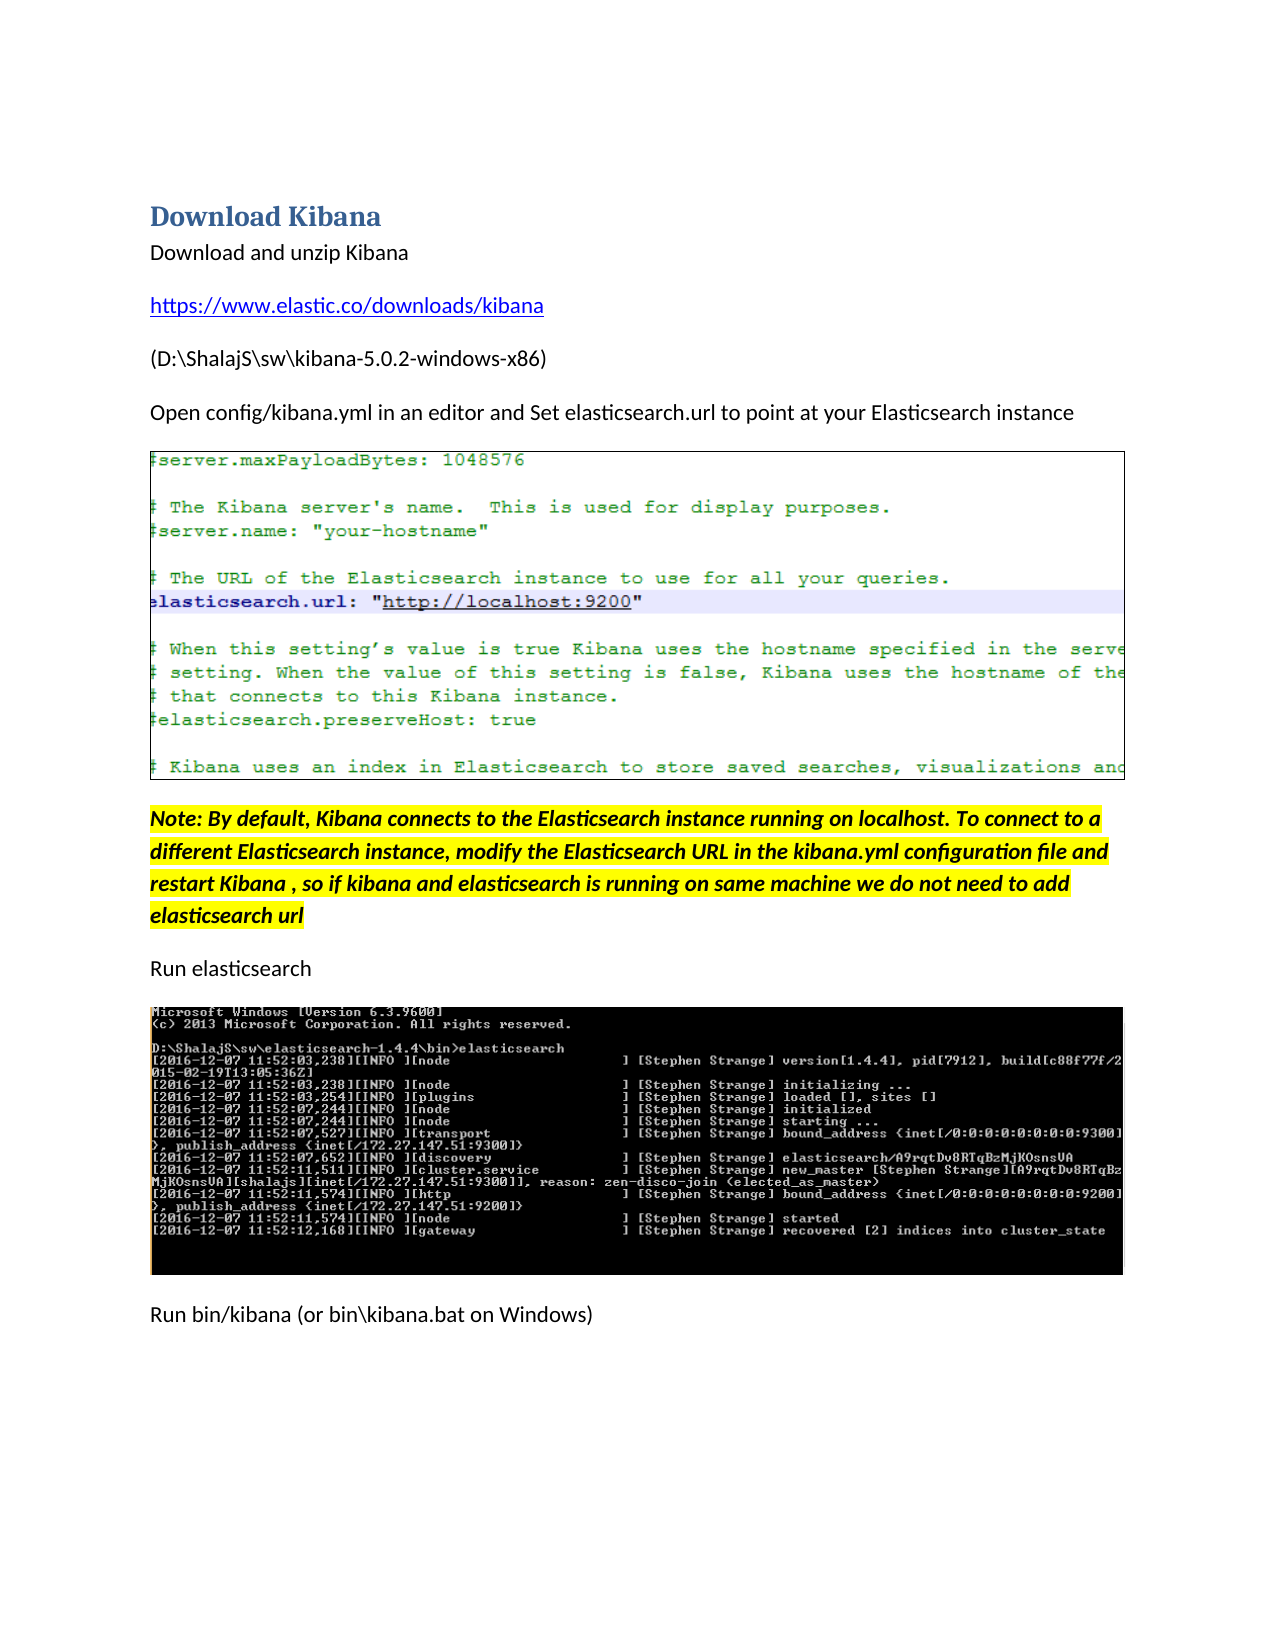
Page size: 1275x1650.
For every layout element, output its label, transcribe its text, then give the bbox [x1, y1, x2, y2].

subtitle Download Kibana [150, 200, 1125, 233]
text (D:\ShalajS\sw\kibana-5.0.2-windows-x86) [150, 344, 1125, 373]
text Download and unzip Kibana [150, 238, 1125, 267]
picture [151, 452, 1124, 779]
text Run elasticsearch [150, 954, 1125, 982]
text Note: By default, Kibana connects to the Elasticsearch instance running on localhost. To connect to a different Elasticsearch instance, modify the Elasticsearch URL in the kibana.yml configuration file and restart Kibana , so if kibana and elasticsearch is running on same machine we do not need to add elasticsearch url [150, 804, 1125, 929]
picture [150, 1007, 1125, 1275]
text Run bin/kibana (or bin\kibana.bat on Windows) [150, 1300, 1125, 1328]
text https://www.elastic.co/downloads/kibana [150, 292, 1125, 319]
text Open config/kibana.yml in an editor and Set elasticsearch.url to point at your Elasticsearch instance [150, 398, 1125, 426]
